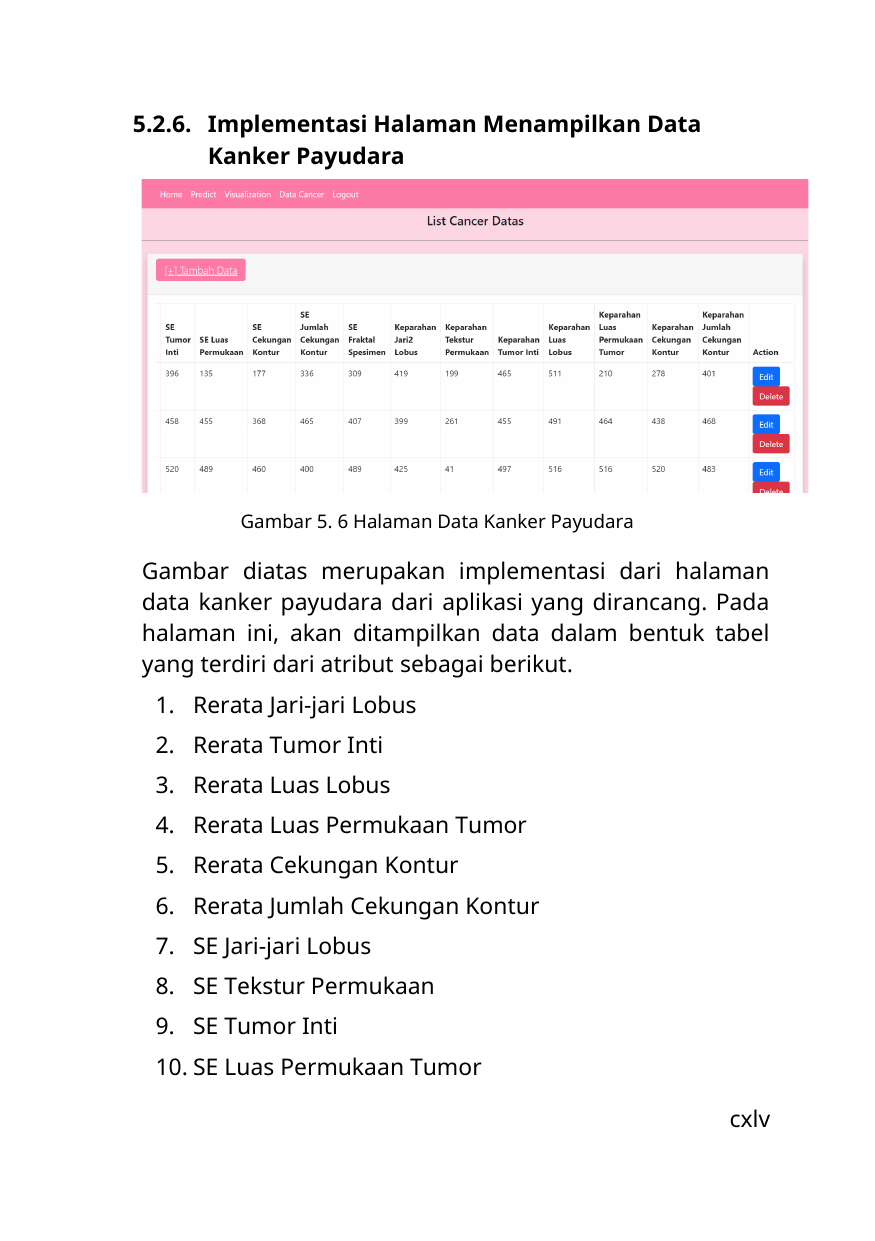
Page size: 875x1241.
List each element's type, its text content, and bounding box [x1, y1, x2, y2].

list Rerata Luas Permukaan Tumor [155, 809, 770, 840]
list Gambar diatas merupakan implementasi dari halaman data kanker payudara dari aplikasi yang dirancang. Pada halaman ini, akan ditampilkan data dalam bentuk tabel yang terdiri dari atribut sebagai berikut. [142, 554, 770, 679]
list Rerata Jumlah Cekungan Kontur [155, 889, 770, 921]
list Rerata Jari-jari Lobus [155, 688, 770, 720]
list Rerata Tumor Inti [155, 729, 770, 760]
subtitle Implementasi Halaman Menampilkan Data Kanker Payudara [133, 108, 770, 171]
list SE Tekstur Permukaan [155, 970, 770, 1001]
picture [141, 179, 809, 493]
list SE Jari-jari Lobus [155, 930, 770, 961]
list Rerata Luas Lobus [155, 769, 770, 800]
list SE Tumor Inti [155, 1010, 770, 1041]
list Rerata Cekungan Kontur [155, 849, 770, 881]
list SE Luas Permukaan Tumor [155, 1050, 770, 1082]
